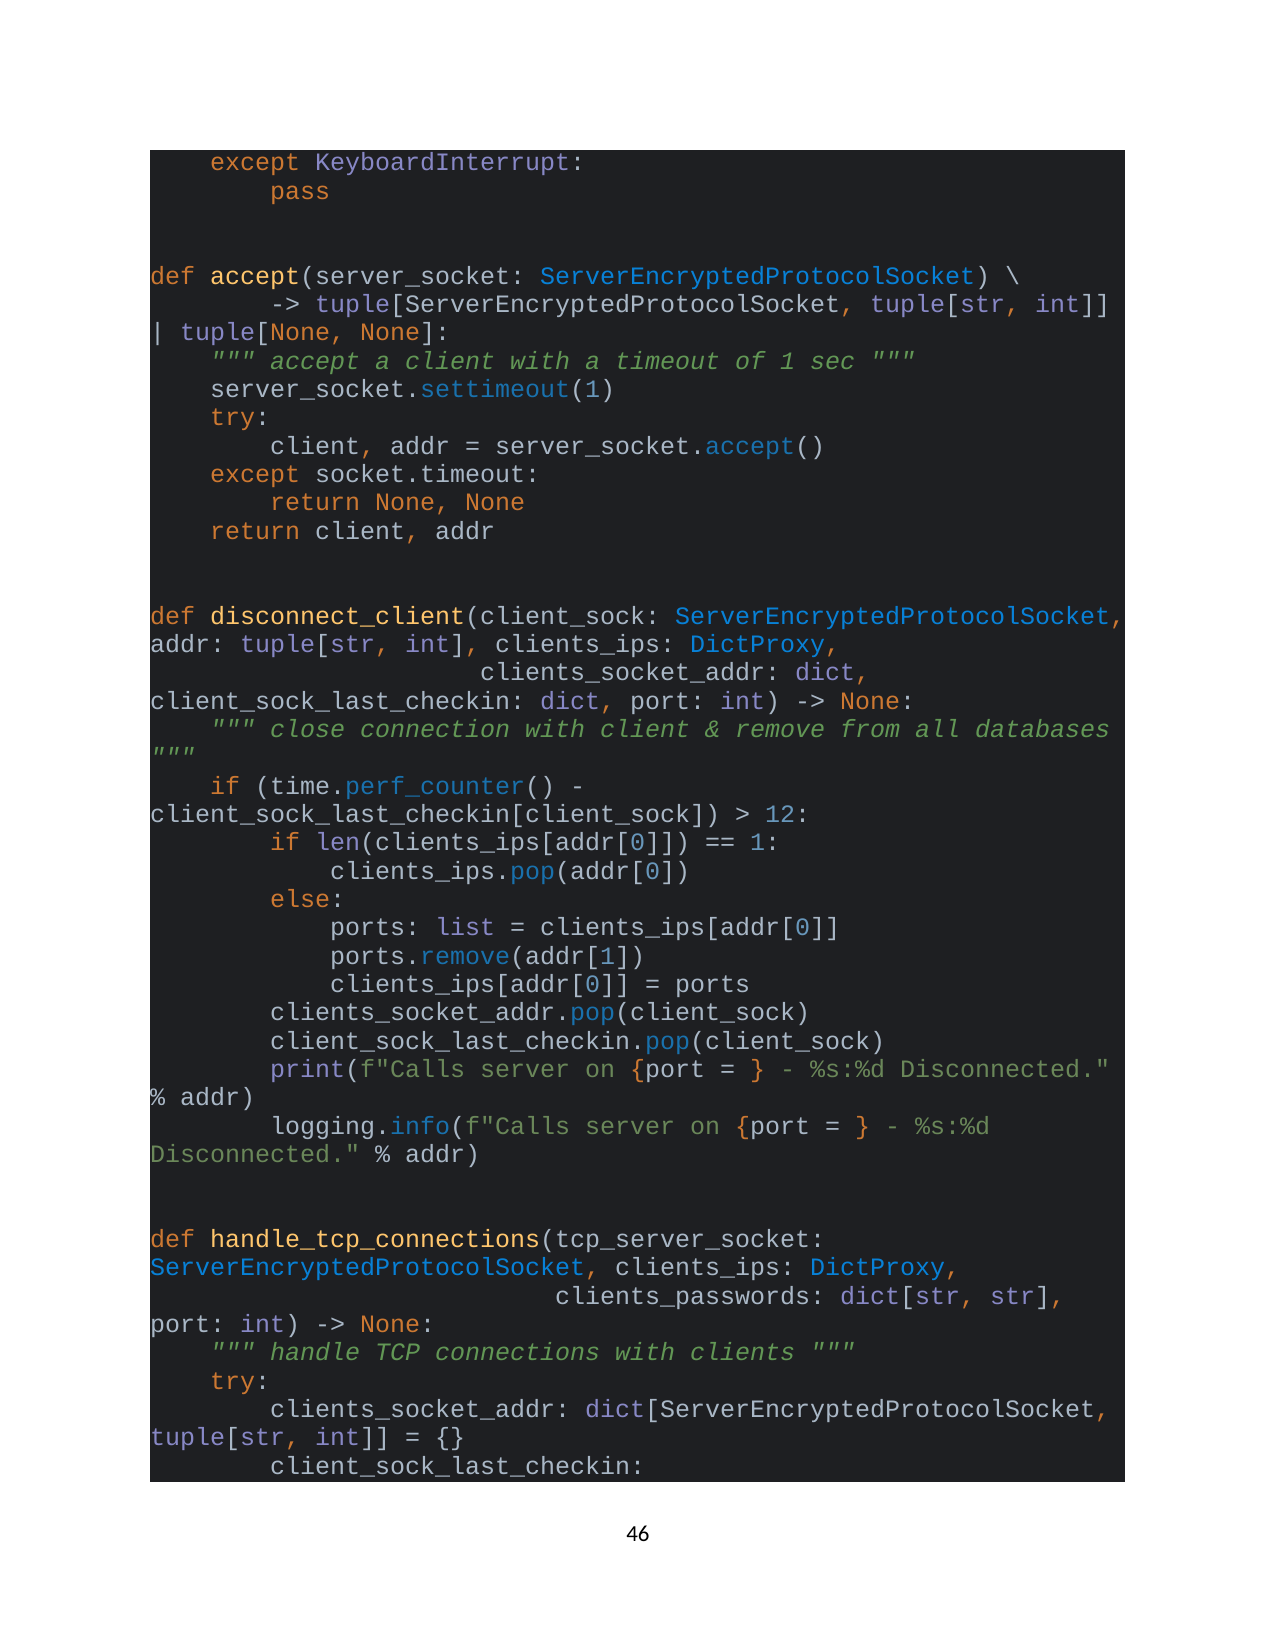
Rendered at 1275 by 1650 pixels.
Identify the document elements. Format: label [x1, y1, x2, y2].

text [150, 150, 1125, 1482]
